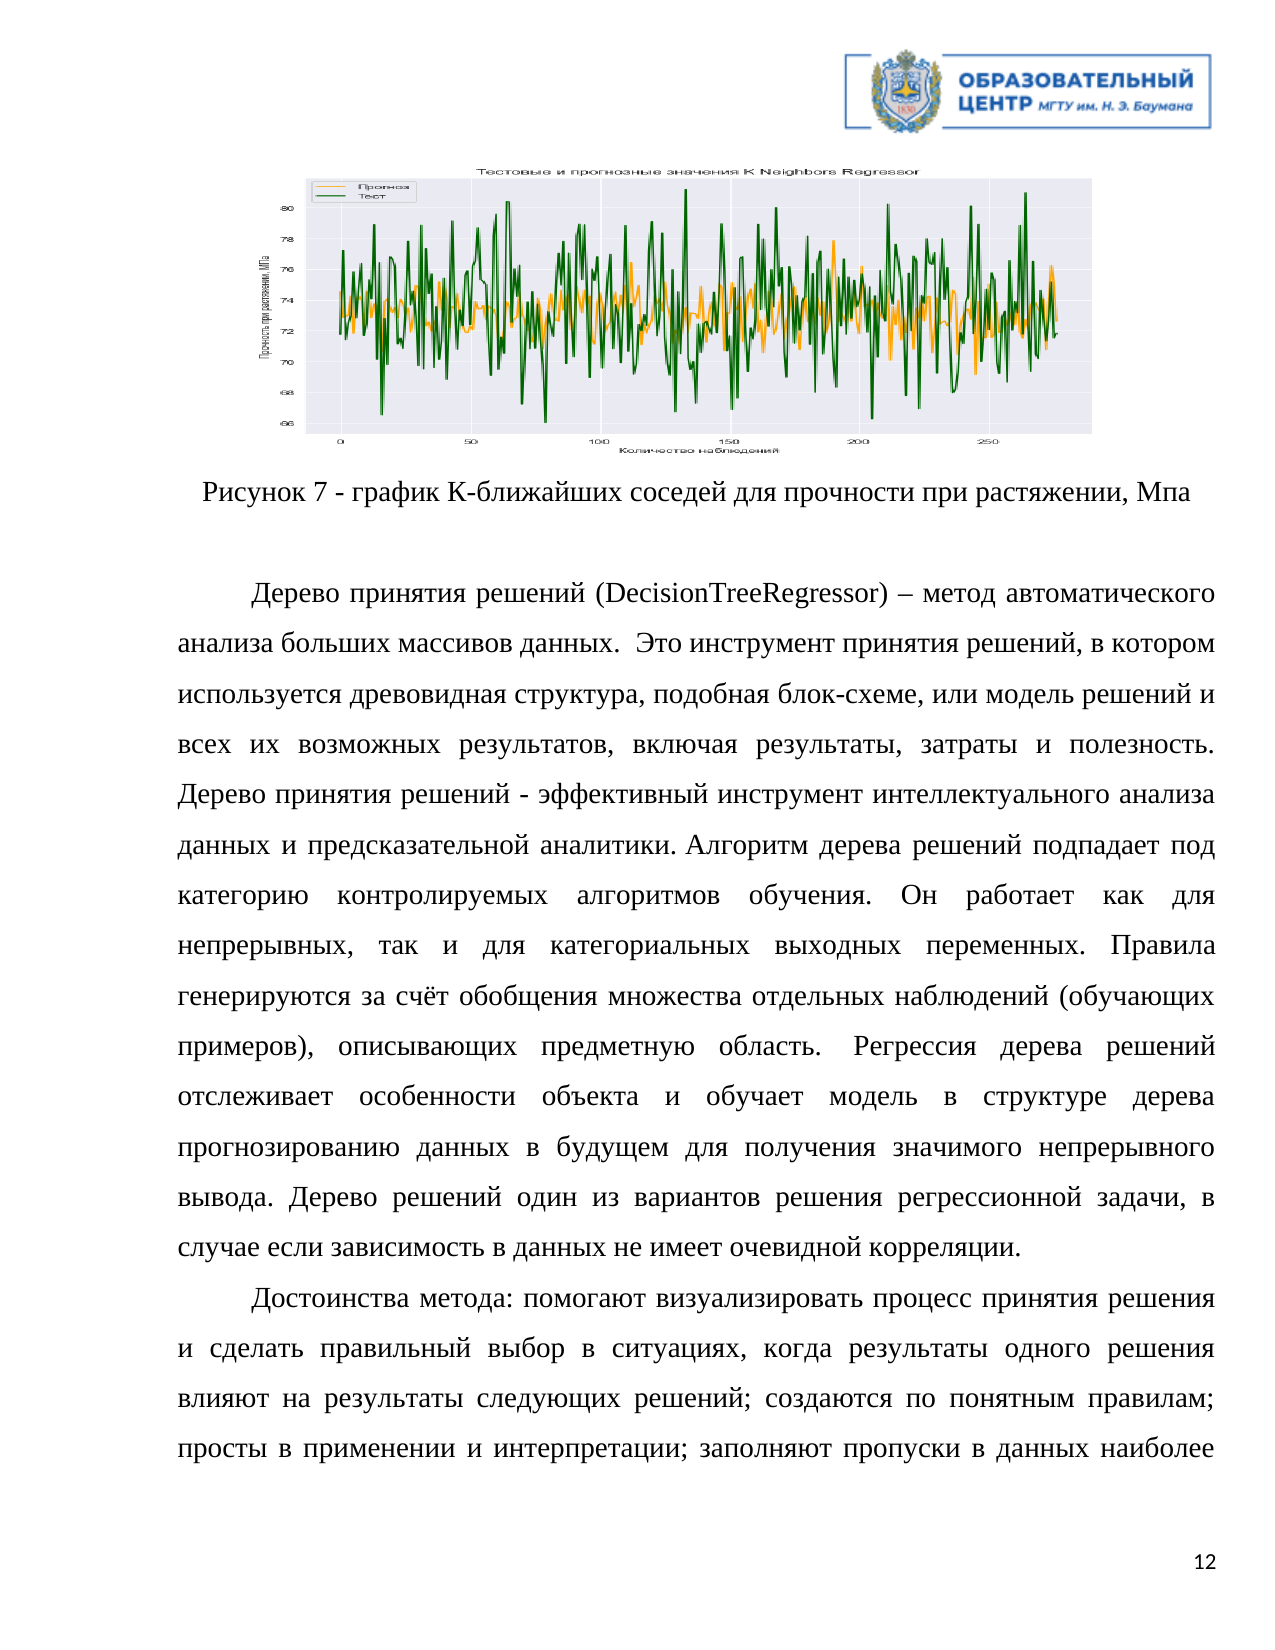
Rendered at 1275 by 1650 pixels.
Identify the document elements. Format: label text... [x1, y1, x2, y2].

text Рисунок 7 - график К-ближайших соседей для прочности при растяжении, Мпа [177, 474, 1216, 508]
text Дерево принятия решений (DecisionTreeRegressor) – метод автоматического анализа больших массивов данных. Это инструмент принятия решений, в котором используется древовидная структура, подобная блок-схеме, или модель решений и всех их возможных результатов, включая результаты, затраты и полезность. Дерево принятия решений - эффективный инструмент интеллектуального анализа данных и предсказательной аналитики. Алгоритм дерева решений подпадает под категорию контролируемых алгоритмов обучения. Он работает как для непрерывных, так и для категориальных выходных переменных. Правила генерируются за счёт обобщения множества отдельных наблюдений (обучающих примеров), описывающих предметную область. Регрессия дерева решений отслеживает особенности объекта и обучает модель в структуре дерева прогнозированию данных в будущем для получения значимого непрерывного вывода. Дерево решений один из вариантов решения регрессионной задачи, в случае если зависимость в данных не имеет очевидной корреляции. [177, 575, 1216, 1263]
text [177, 1280, 1216, 1464]
picture [814, 26, 1262, 149]
picture [251, 165, 1102, 458]
